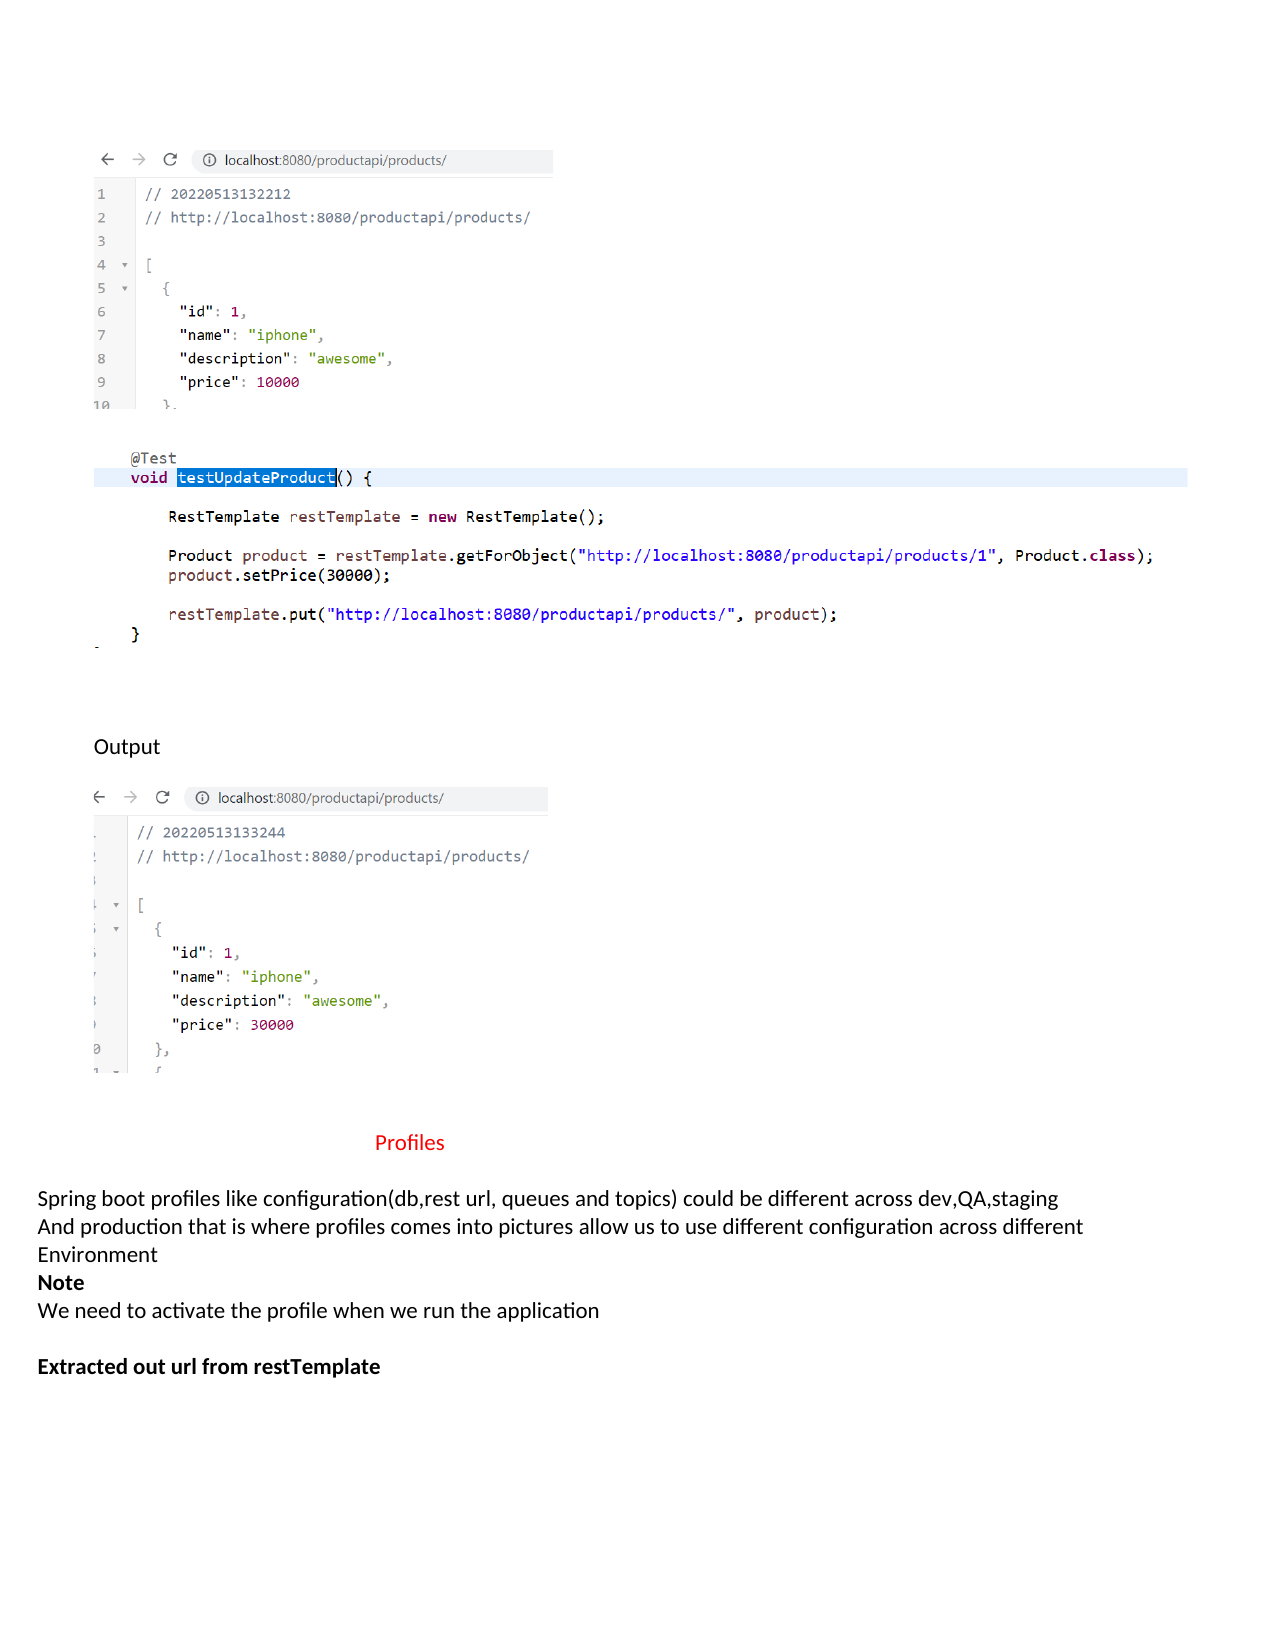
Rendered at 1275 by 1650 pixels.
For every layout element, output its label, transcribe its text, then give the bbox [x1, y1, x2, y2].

picture [93, 436, 1188, 648]
text Note [37, 1268, 1219, 1296]
text And production that is where profiles comes into pictures allow us to use different configuration across different [37, 1212, 1219, 1240]
text We need to activate the profile when we run the application [37, 1296, 1219, 1324]
text Output [94, 732, 1219, 760]
text Environment [37, 1240, 1219, 1268]
text Extracted out url from restTemplate [37, 1352, 1219, 1381]
picture [93, 787, 548, 1073]
text Spring boot profiles like configuration(db,rest url, queues and topics) could be different across dev,QA,staging [37, 1184, 1219, 1212]
picture [93, 150, 554, 409]
text Profiles [375, 1128, 1219, 1156]
